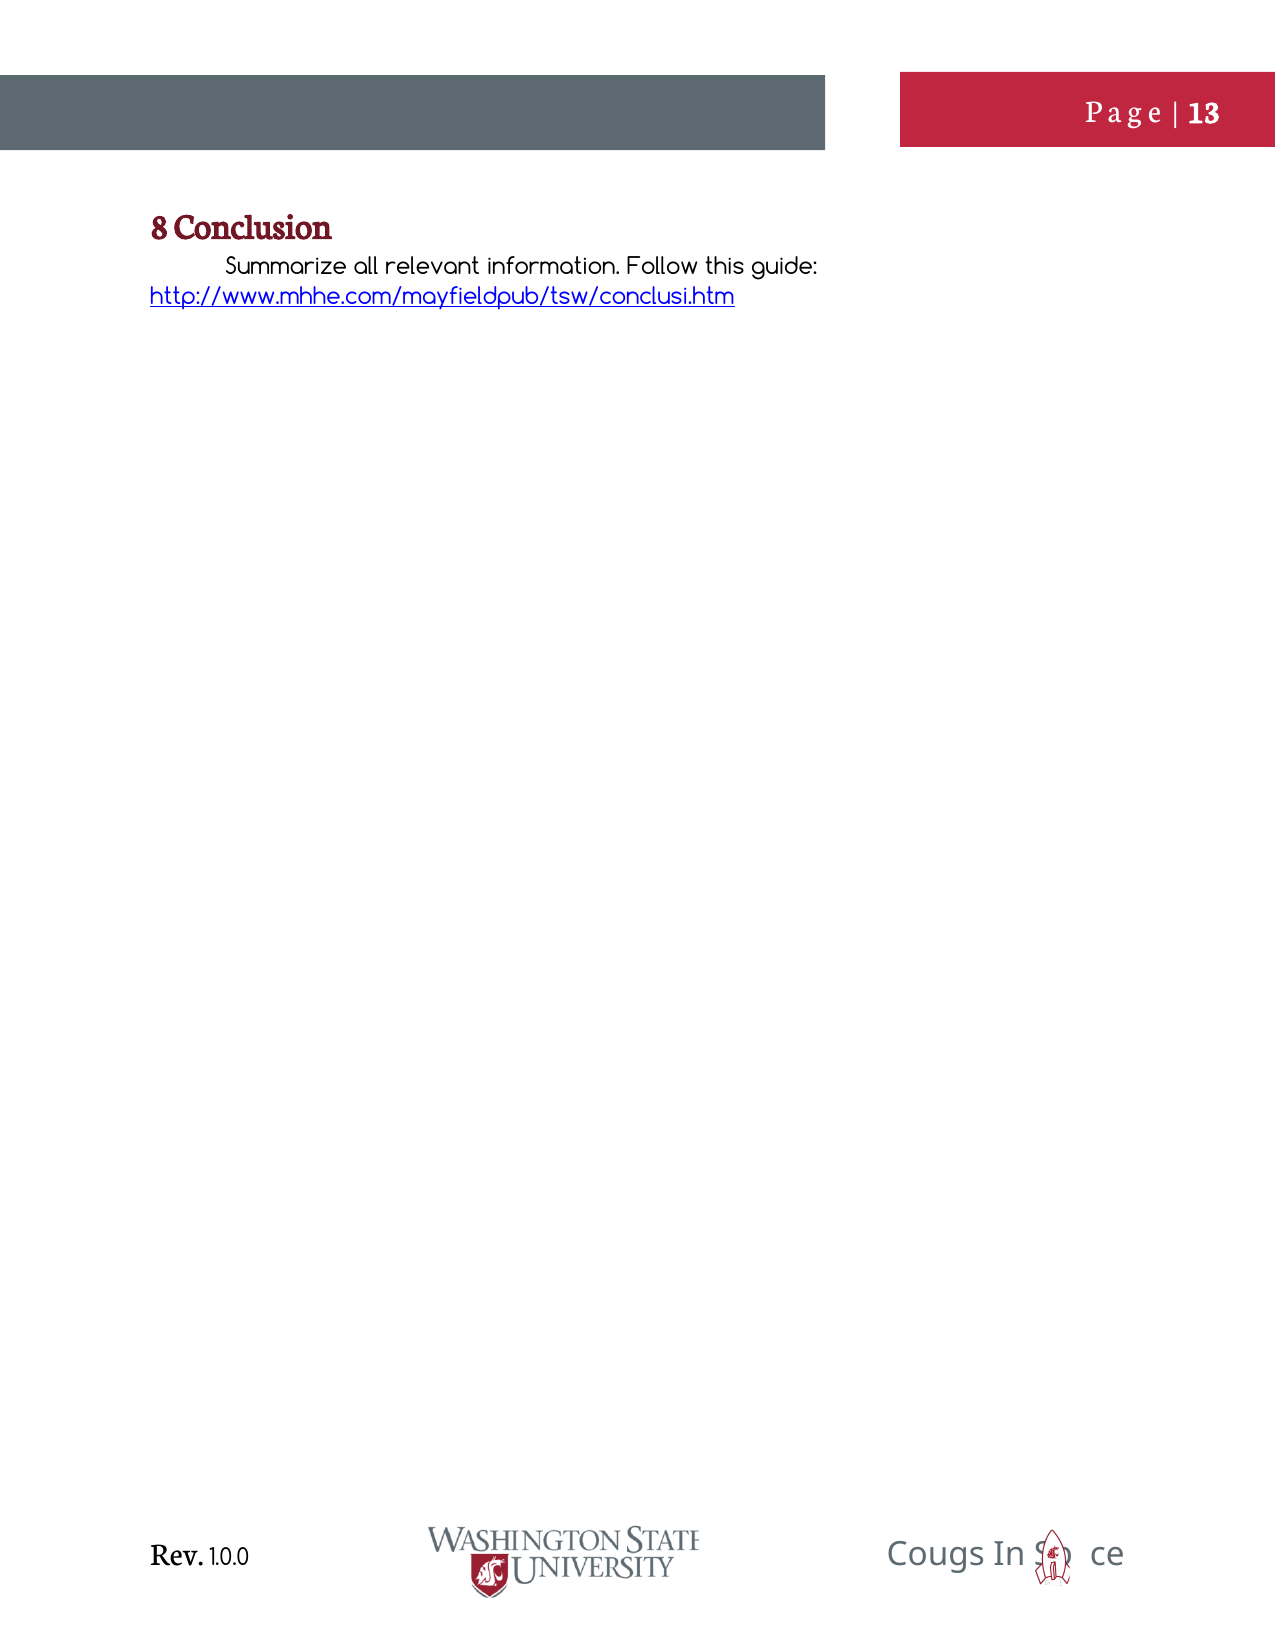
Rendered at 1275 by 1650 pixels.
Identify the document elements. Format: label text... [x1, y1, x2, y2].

picture [1035, 1529, 1070, 1586]
text Summarize all relevant information. Follow this guide: http://www.mhhe.com/mayfieldpub/tsw/conclusi.htm [150, 254, 1125, 309]
subtitle 8 Conclusion [150, 200, 1125, 247]
picture [426, 1525, 699, 1597]
